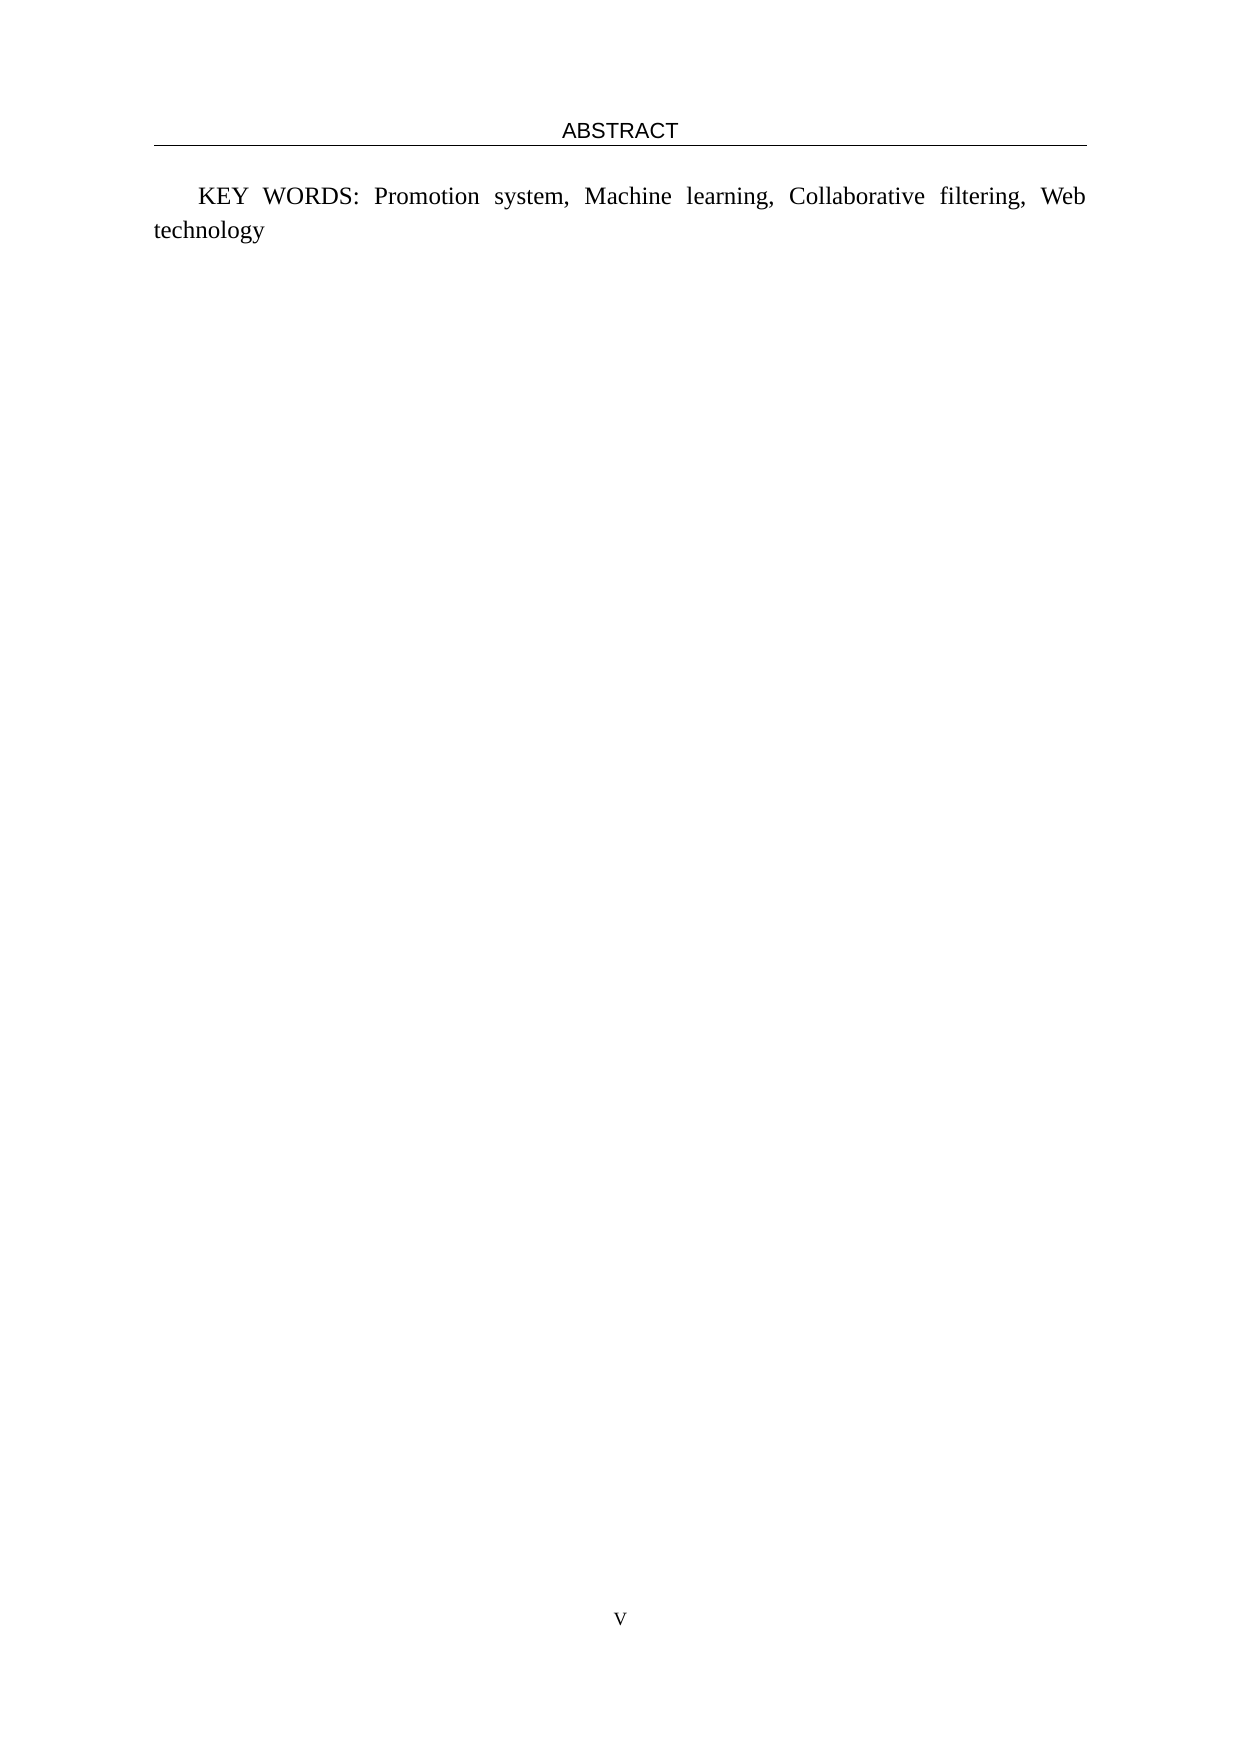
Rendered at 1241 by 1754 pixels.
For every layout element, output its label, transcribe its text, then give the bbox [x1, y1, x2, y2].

text KEY WORDS: Promotion system, Machine learning, Collaborative filtering, Web technology [153, 178, 1087, 246]
